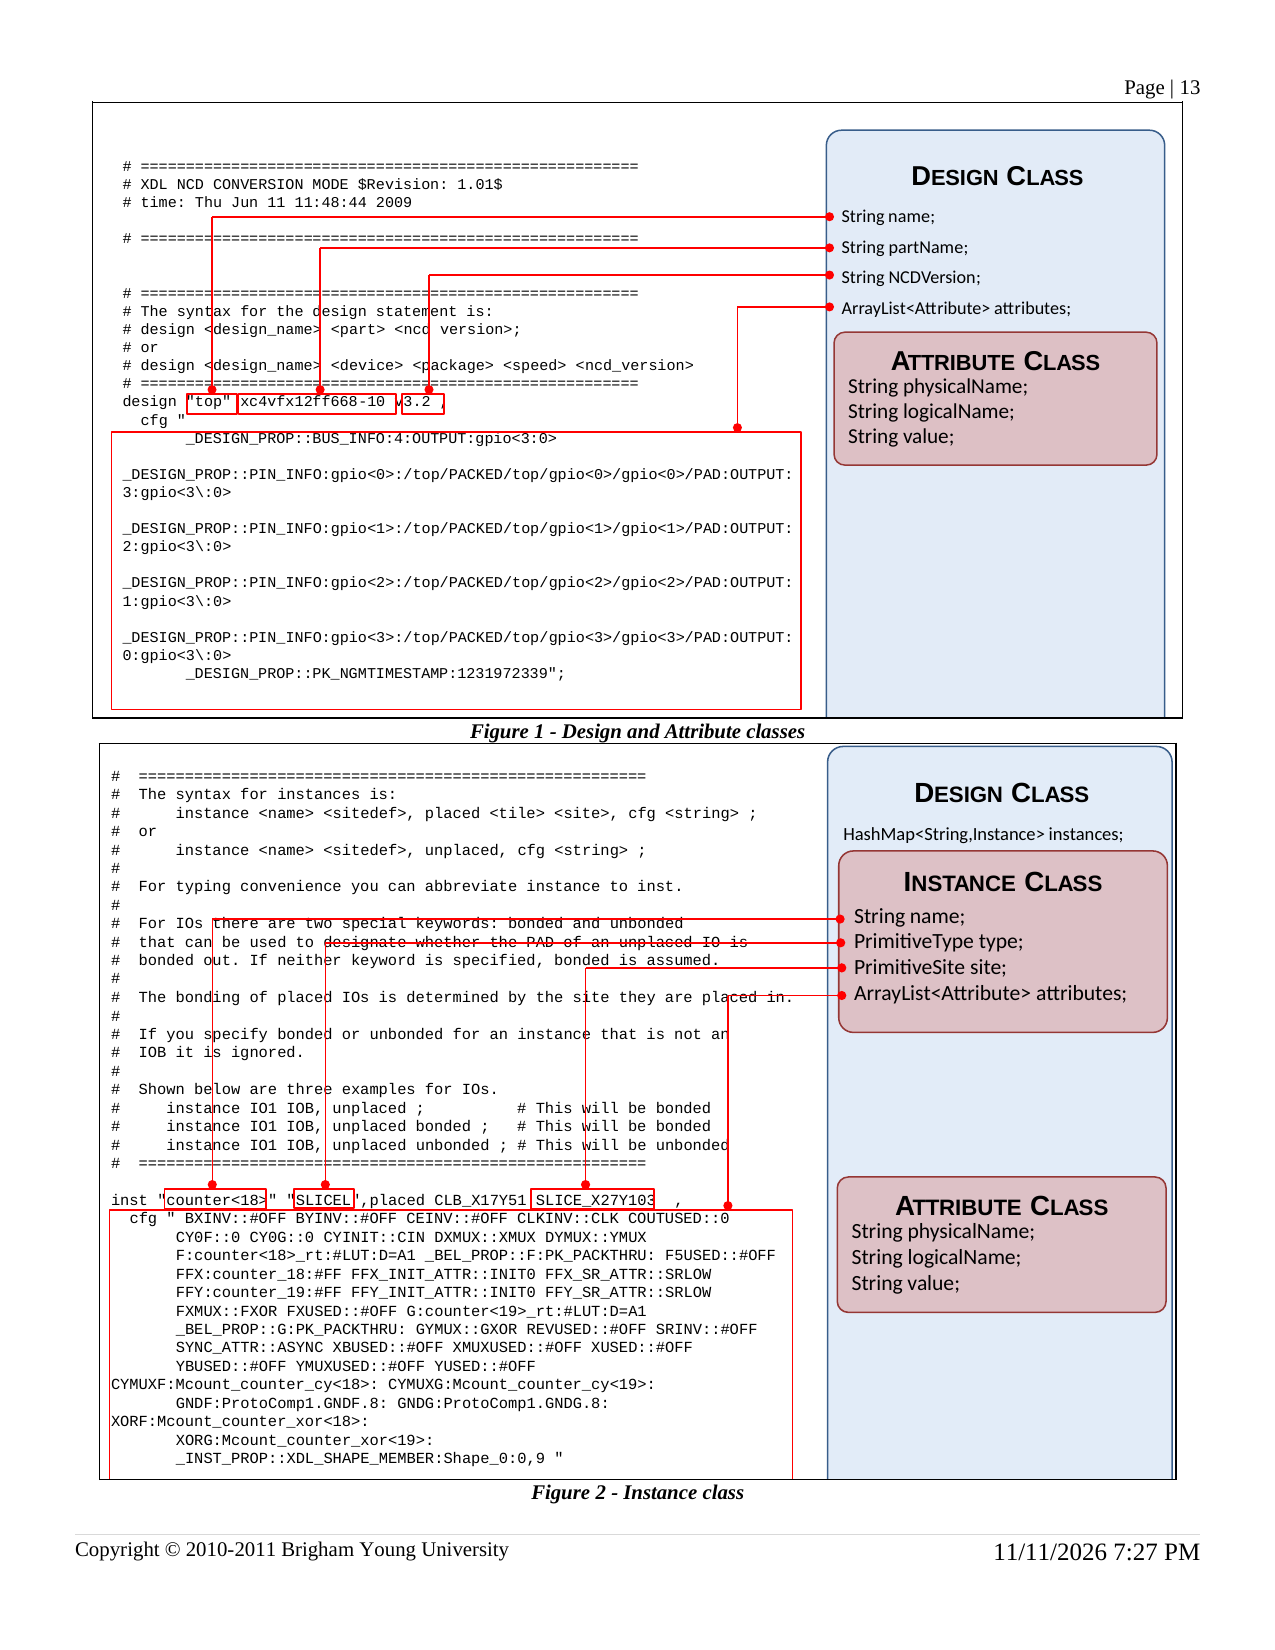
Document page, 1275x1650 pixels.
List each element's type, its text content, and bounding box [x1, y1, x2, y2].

subtitle Figure 1 - Design and Attribute classes [75, 719, 1200, 743]
subtitle Figure 2 - Instance class [75, 1480, 1200, 1504]
